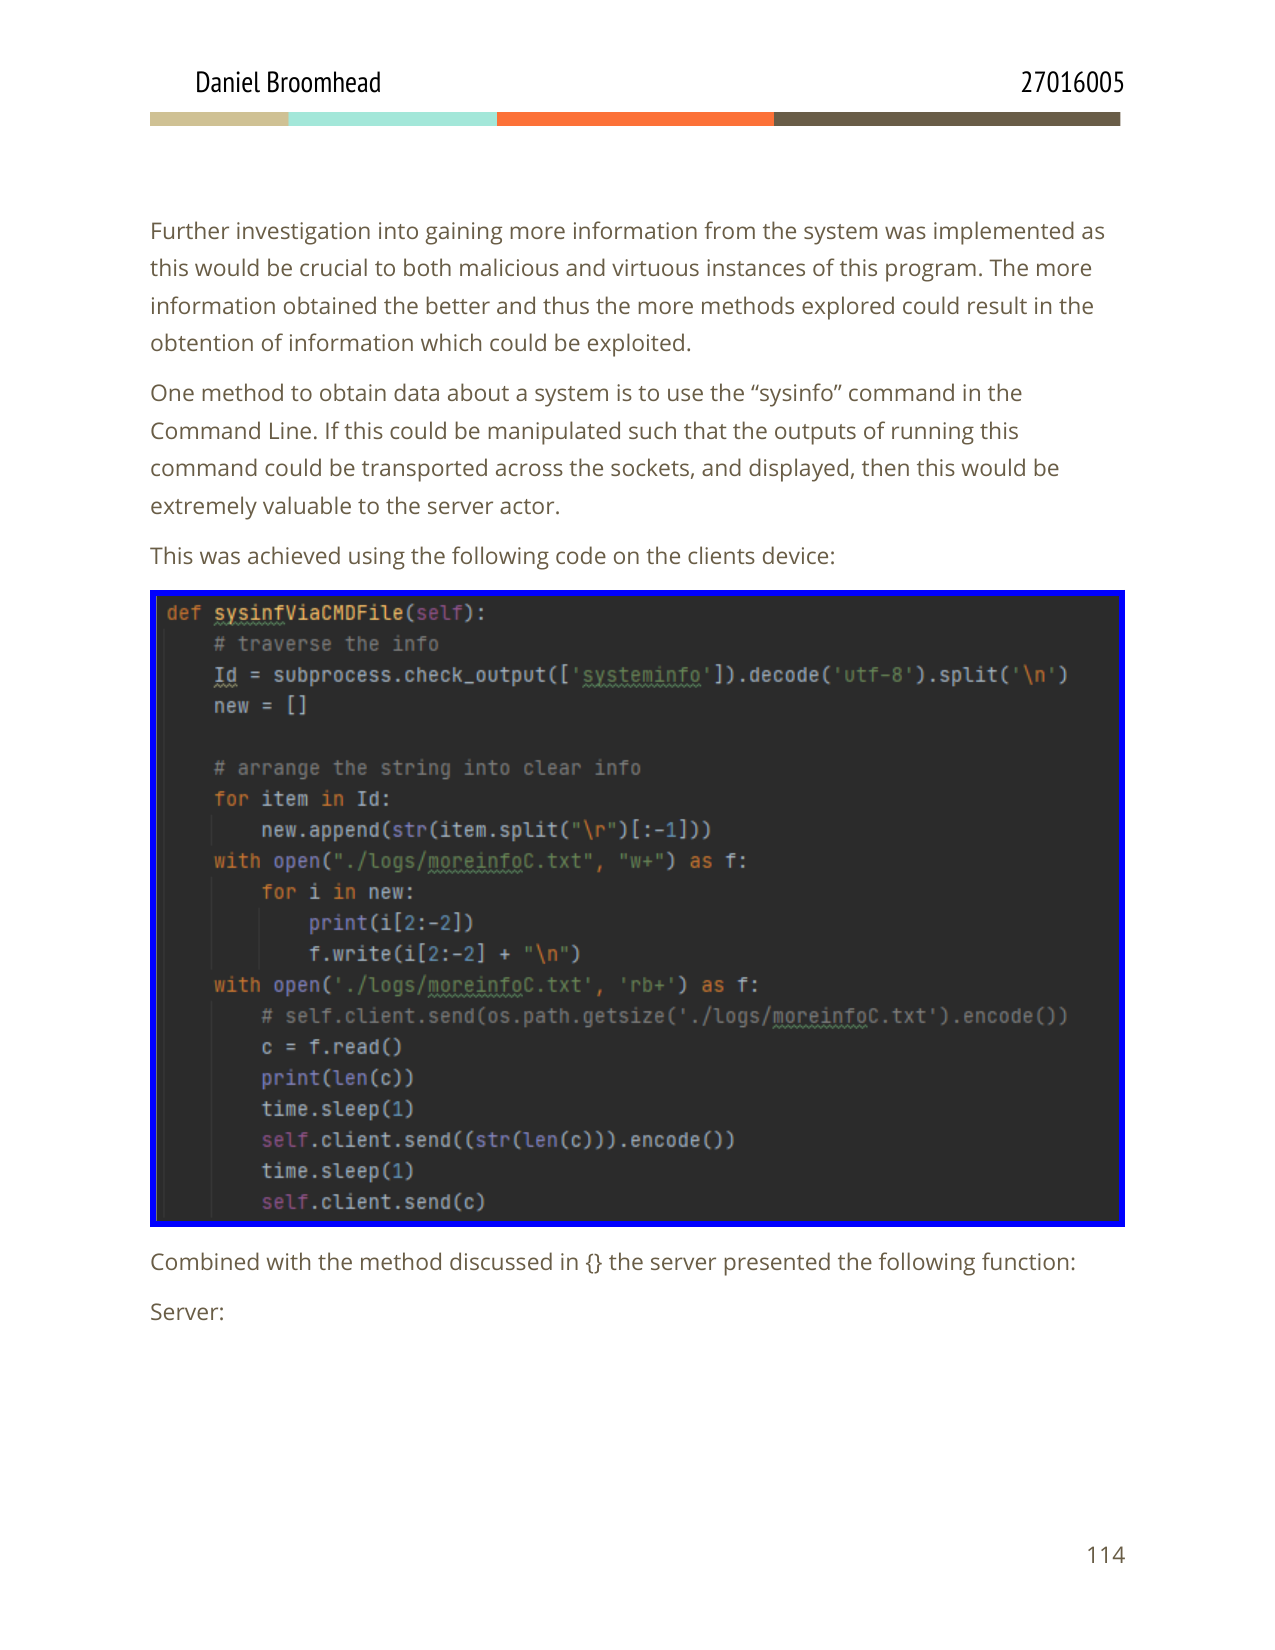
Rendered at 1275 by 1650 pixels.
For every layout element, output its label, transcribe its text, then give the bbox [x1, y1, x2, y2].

picture [150, 112, 1121, 126]
text One method to obtain data about a system is to use the “sysinfo” command in the Command Line. If this could be manipulated such that the outputs of running this command could be transported across the sockets, and displayed, then this would be extremely valuable to the server actor. [150, 377, 1125, 521]
text Further investigation into gaining more information from the system was implemented as this would be crucial to both malicious and virtuous instances of this program. The more information obtained the better and thus the more methods explored could result in the obtention of information which could be exploited. [150, 215, 1125, 358]
picture [156, 596, 1119, 1221]
text This was achieved using the following code on the clients device: [150, 540, 1125, 571]
text Server: [150, 1296, 1125, 1327]
text Combined with the method discussed in {} the server presented the following function: [150, 1246, 1125, 1277]
